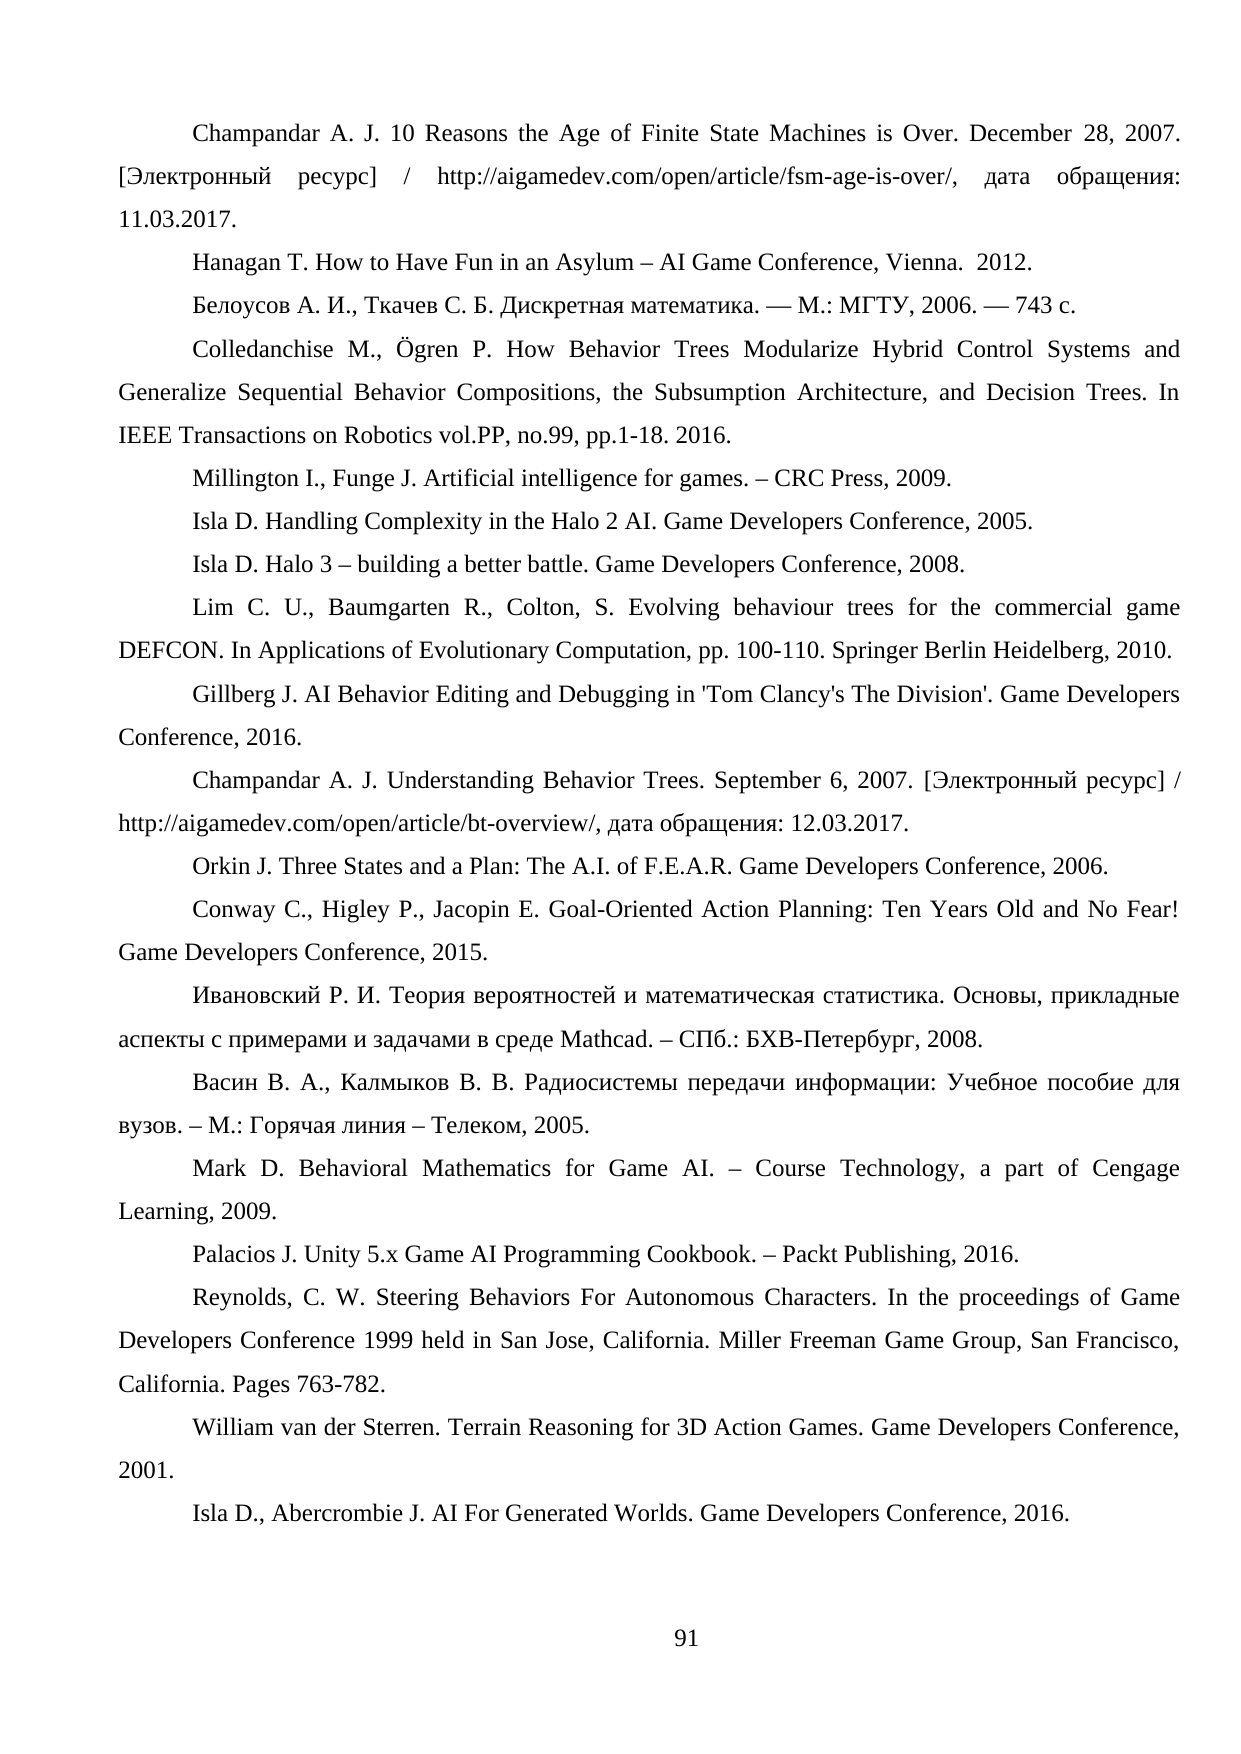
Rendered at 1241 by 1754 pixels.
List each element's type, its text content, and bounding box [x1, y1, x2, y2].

text Reynolds, C. W. Steering Behaviors For Autonomous Characters. In the proceedings of Game Developers Conference 1999 held in San Jose, California. Miller Freeman Game Group, San Francisco, California. Pages 763-782. [118, 1282, 1181, 1397]
text Васин В. А., Калмыков В. В. Радиосистемы передачи информации: Учебное пособие для вузов. – М.: Горячая линия – Телеком, 2005. [118, 1067, 1181, 1139]
text Orkin J. Three States and a Plan: The A.I. of F.E.A.R. Game Developers Conference, 2006. [118, 851, 1181, 880]
text Gillberg J. AI Behavior Editing and Debugging in 'Tom Clancy's The Division'. Game Developers Conference, 2016. [118, 679, 1181, 751]
text Ивановский Р. И. Теория вероятностей и математическая статистика. Основы, прикладные аспекты с примерами и задачами в среде Mathcad. – СПб.: БХВ-Петербург, 2008. [118, 981, 1181, 1052]
text Isla D., Abercrombie J. AI For Generated Worlds. Game Developers Conference, 2016. [118, 1498, 1181, 1527]
text Champandar A. J. Understanding Behavior Trees. September 6, 2007. [Электронный ресурс] / http://aigamedev.com/open/article/bt-overview/, дата обращения: 12.03.2017. [118, 765, 1181, 837]
text Isla D. Handling Complexity in the Halo 2 AI. Game Developers Conference, 2005. [118, 506, 1181, 535]
text Palacios J. Unity 5.x Game AI Programming Cookbook. – Packt Publishing, 2016. [118, 1239, 1181, 1268]
text Mark D. Behavioral Mathematics for Game AI. – Course Technology, a part of Cengage Learning, 2009. [118, 1153, 1181, 1225]
text Hanagan T. How to Have Fun in an Asylum – AI Game Conference, Vienna. 2012. [118, 247, 1181, 276]
text Champandar A. J. 10 Reasons the Age of Finite State Machines is Over. December 28, 2007. [Электронный ресурс] / http://aigamedev.com/open/article/fsm-age-is-over/, дата обращения: 11.03.2017. [118, 118, 1181, 233]
text Белоусов А. И., Ткачев С. Б. Дискретная математика. — М.: МГТУ, 2006. — 743 с. [118, 291, 1181, 319]
text William van der Sterren. Terrain Reasoning for 3D Action Games. Game Developers Conference, 2001. [118, 1412, 1181, 1484]
text Conway C., Higley P., Jacopin E. Goal-Oriented Action Planning: Ten Years Old and No Fear! Game Developers Conference, 2015. [118, 894, 1181, 966]
text Millington I., Funge J. Artificial intelligence for games. – CRC Press, 2009. [118, 463, 1181, 492]
text Lim C. U., Baumgarten R., Colton, S. Evolving behaviour trees for the commercial game DEFCON. In Applications of Evolutionary Computation, pp. 100-110. Springer Berlin Heidelberg, 2010. [118, 592, 1181, 664]
text Isla D. Halo 3 – building a better battle. Game Developers Conference, 2008. [118, 549, 1181, 578]
text Colledanchise M., Ögren P. How Behavior Trees Modularize Hybrid Control Systems and Generalize Sequential Behavior Compositions, the Subsumption Architecture, and Decision Trees. In IEEE Transactions on Robotics vol.PP, no.99, pp.1-18. 2016. [118, 334, 1181, 449]
